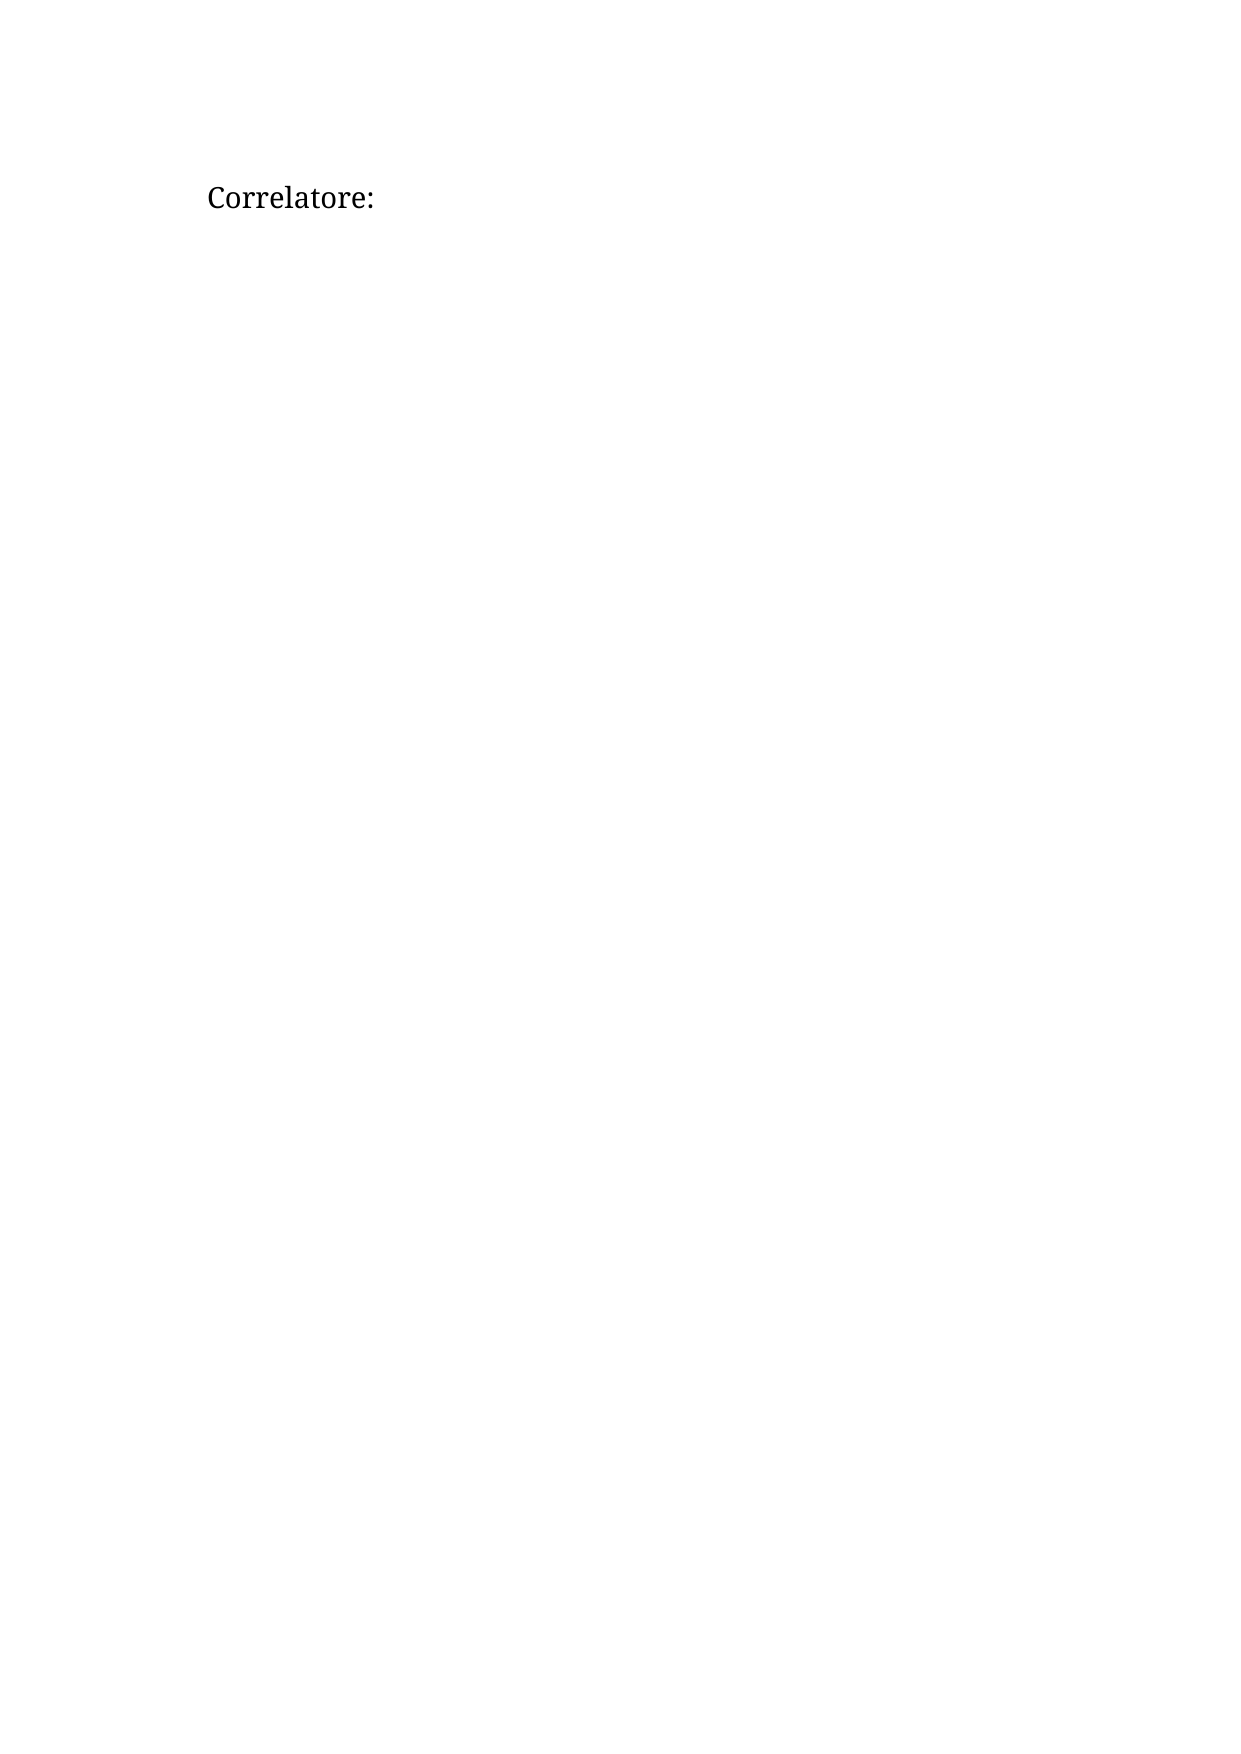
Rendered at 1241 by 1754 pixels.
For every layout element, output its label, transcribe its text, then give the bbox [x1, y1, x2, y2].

text Correlatore: [207, 177, 1033, 217]
